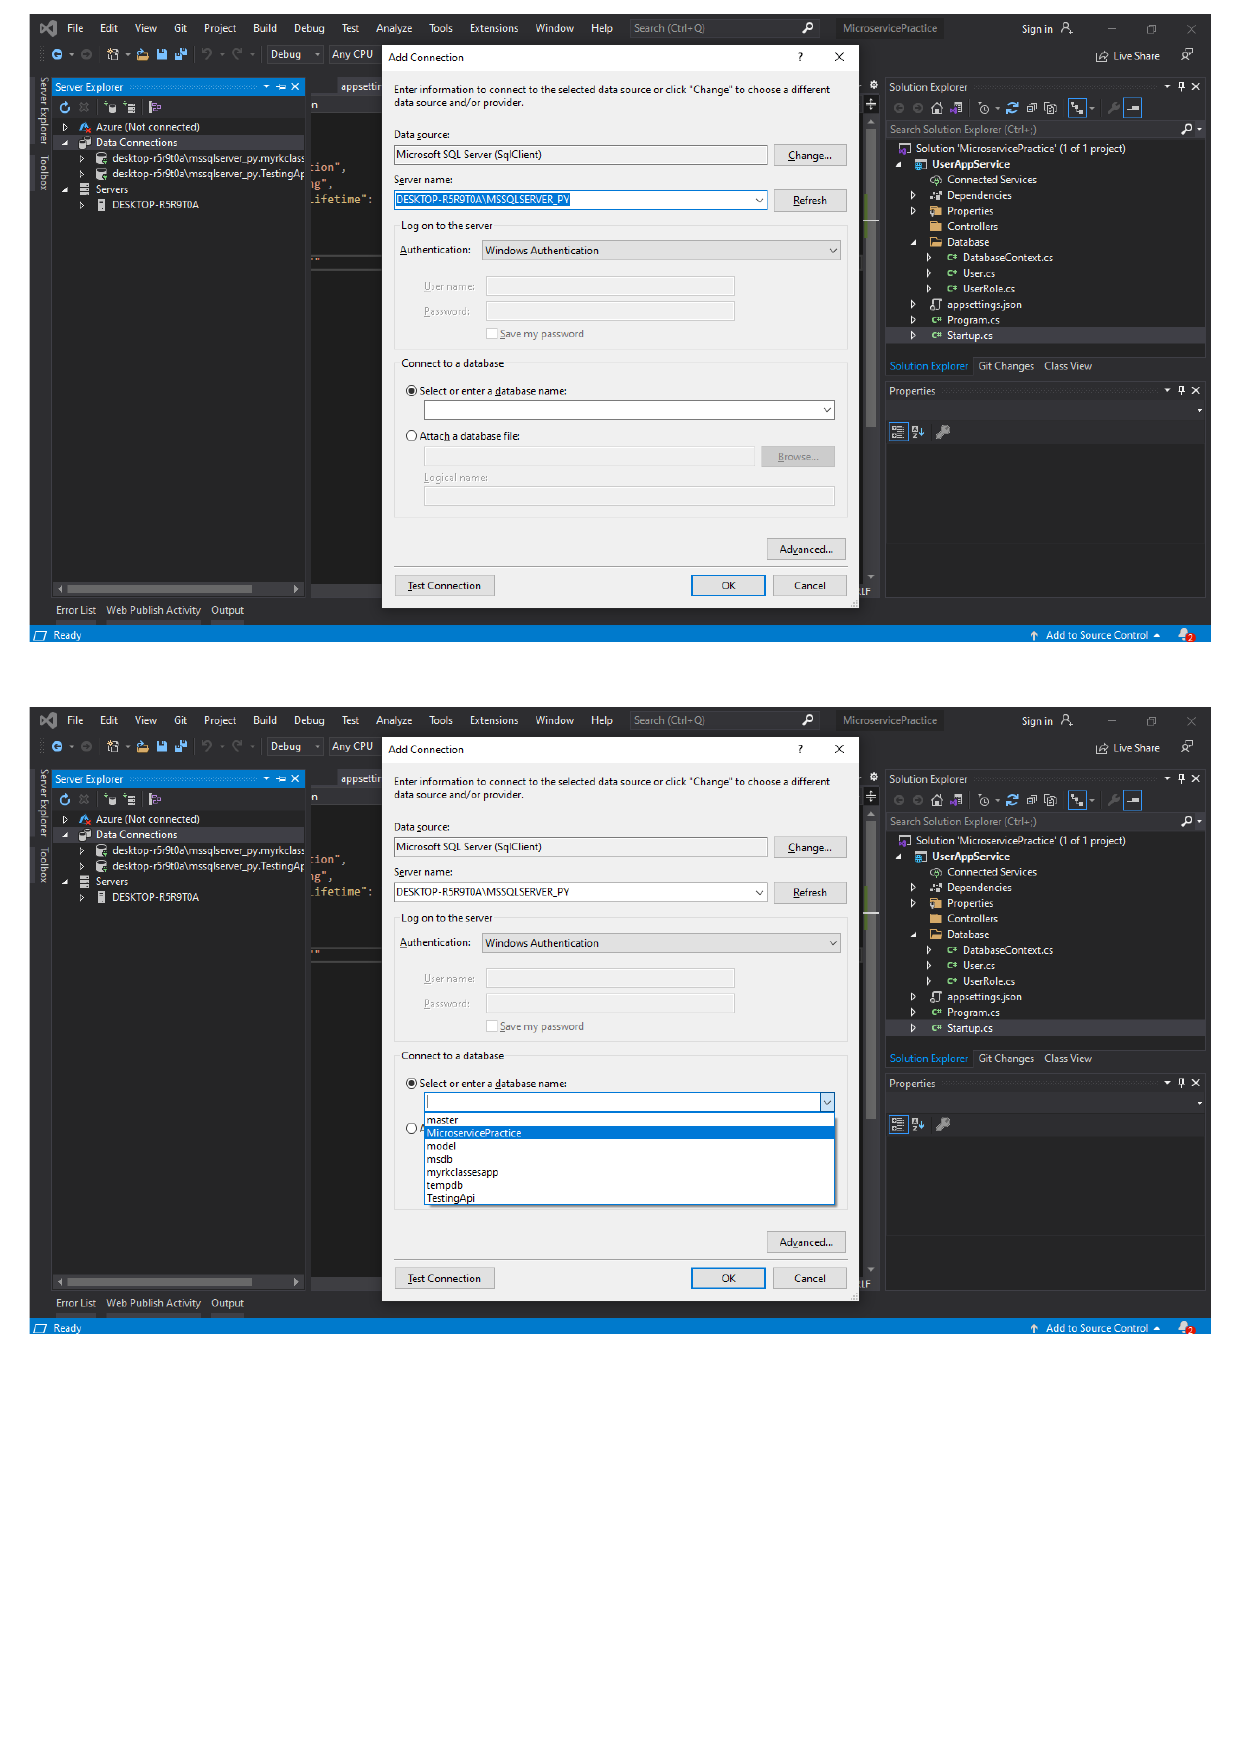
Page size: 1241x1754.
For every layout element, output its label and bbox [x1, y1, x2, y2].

picture [29, 14, 1211, 642]
picture [29, 707, 1211, 1334]
